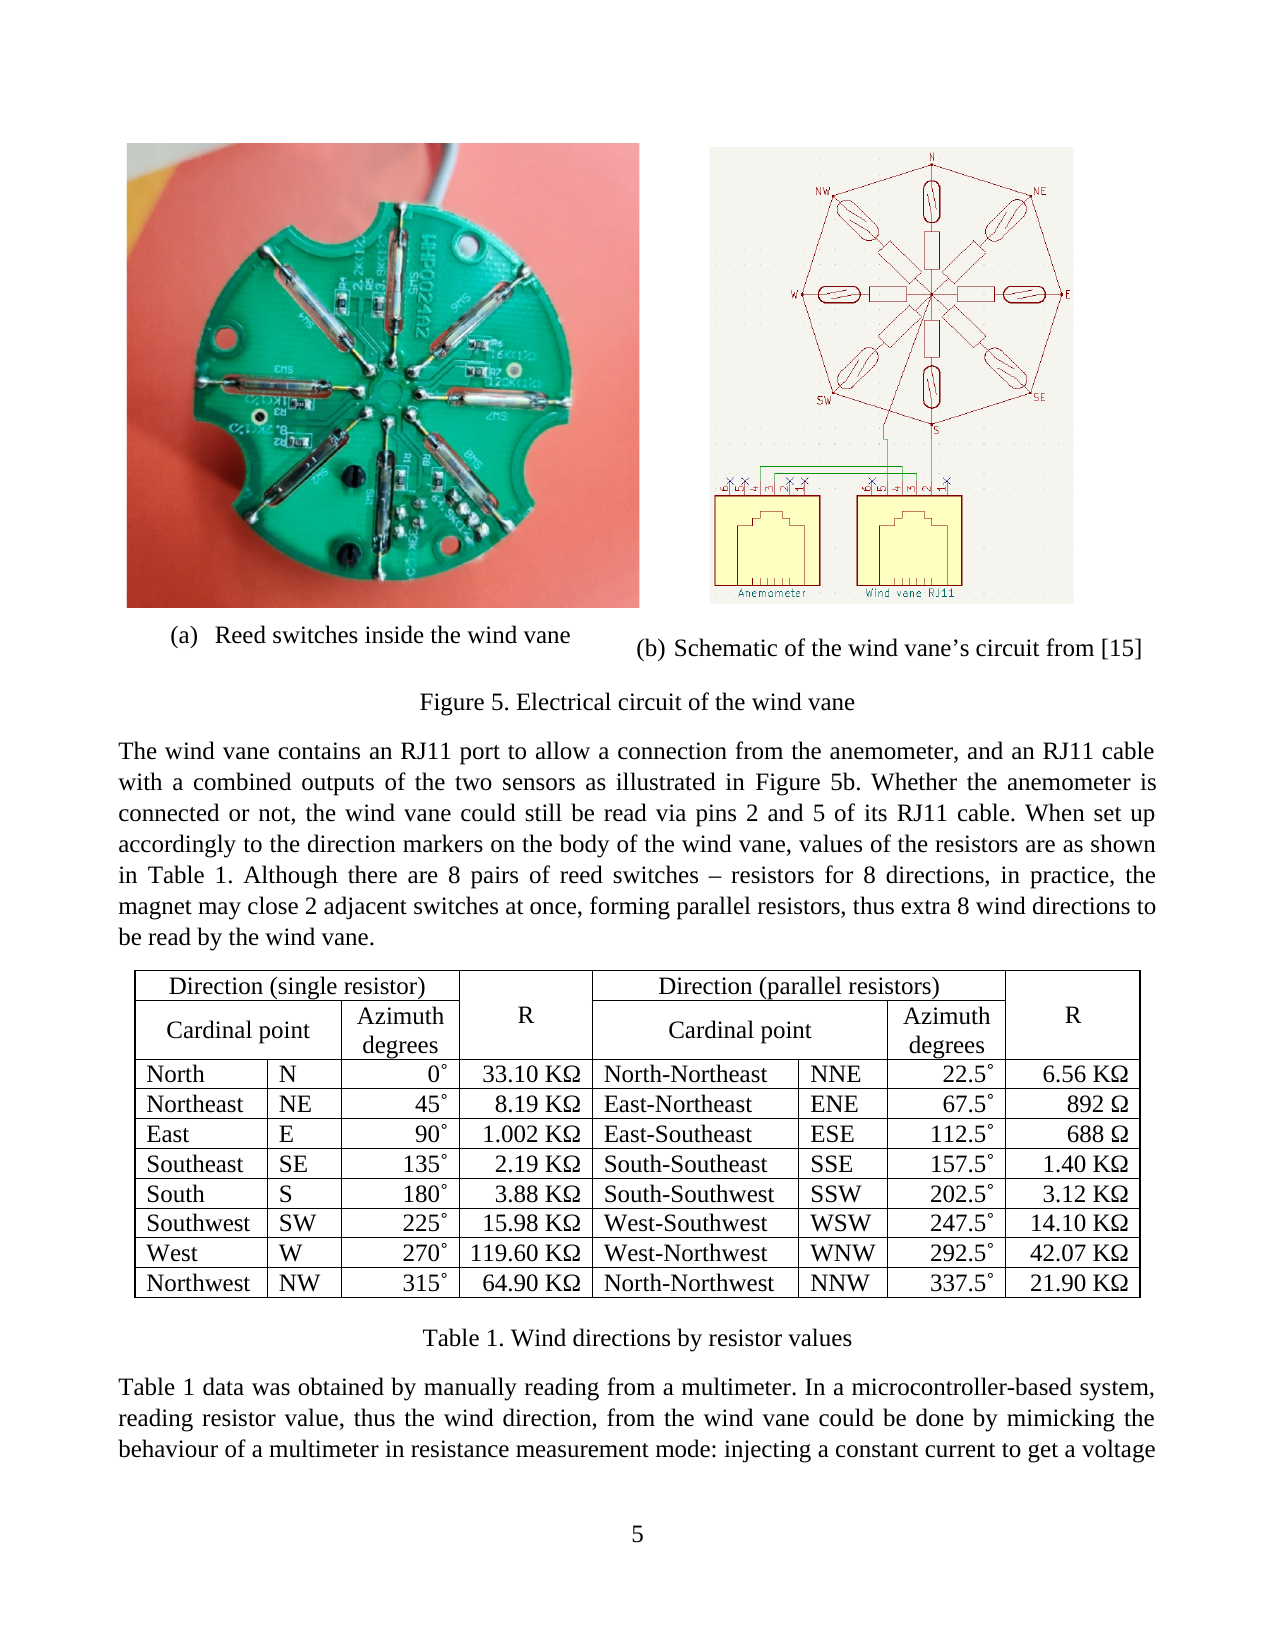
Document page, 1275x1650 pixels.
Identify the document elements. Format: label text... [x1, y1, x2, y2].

table_cell Cardinal point [593, 1001, 887, 1058]
table_cell 3.88 KΩ [460, 1179, 592, 1207]
table_cell 119.60 KΩ [460, 1238, 592, 1267]
table_cell 90˚ [342, 1119, 459, 1148]
text Table 1. Wind directions by resistor values [106, 1323, 1169, 1352]
table_header R [460, 971, 592, 1058]
table_cell 688 Ω [1006, 1119, 1139, 1148]
table_cell 202.5˚ [888, 1179, 1005, 1207]
table_cell ESE [799, 1119, 887, 1148]
table_cell NNE [799, 1060, 887, 1088]
table_cell SW [268, 1209, 341, 1237]
table_cell 247.5˚ [888, 1209, 1005, 1237]
table_cell West-Southwest [593, 1209, 798, 1237]
table_cell Northeast [136, 1089, 267, 1118]
table_cell Schematic of the wind vane’s circuit from [15] [635, 608, 1148, 662]
table_cell Northwest [136, 1268, 267, 1297]
table_cell North [136, 1060, 267, 1088]
table_cell SSE [799, 1149, 887, 1178]
table_cell Azimuth degrees [888, 1001, 1005, 1058]
table_cell 270˚ [342, 1238, 459, 1267]
table_cell East-Southeast [593, 1119, 798, 1148]
table_cell N [268, 1060, 341, 1088]
table_cell 0˚ [342, 1060, 459, 1088]
table_cell West [136, 1238, 267, 1267]
table_cell North-Northwest [593, 1268, 798, 1297]
table_cell SE [268, 1149, 341, 1178]
picture [127, 143, 640, 608]
table_cell 8.19 KΩ [460, 1089, 592, 1118]
table_cell 42.07 KΩ [1006, 1238, 1139, 1267]
table_cell 225˚ [342, 1209, 459, 1237]
table_cell S [268, 1179, 341, 1207]
table_cell 64.90 KΩ [460, 1268, 592, 1297]
table_header [635, 118, 1148, 608]
table_cell 337.5˚ [888, 1268, 1005, 1297]
table_cell ENE [799, 1089, 887, 1118]
table_cell NE [268, 1089, 341, 1118]
table_cell 157.5˚ [888, 1149, 1005, 1178]
table_cell 892 Ω [1006, 1089, 1139, 1118]
table_cell 135˚ [342, 1149, 459, 1178]
table_header [118, 118, 634, 608]
table_cell 15.98 KΩ [460, 1209, 592, 1237]
table_cell East [136, 1119, 267, 1148]
table_cell SSW [799, 1179, 887, 1207]
table_cell Southeast [136, 1149, 267, 1178]
table_cell 21.90 KΩ [1006, 1268, 1139, 1297]
table_cell 6.56 KΩ [1006, 1060, 1139, 1088]
table_cell NNW [799, 1268, 887, 1297]
table_cell 22.5˚ [888, 1060, 1005, 1088]
table_cell 45˚ [342, 1089, 459, 1118]
table_cell 180˚ [342, 1179, 459, 1207]
table_cell W [268, 1238, 341, 1267]
table_cell 1.40 KΩ [1006, 1149, 1139, 1178]
table_cell E [268, 1119, 341, 1148]
table_cell North-Northeast [593, 1060, 798, 1088]
table_header R [1006, 971, 1139, 1058]
table_cell 1.002 KΩ [460, 1119, 592, 1148]
table_cell 14.10 KΩ [1006, 1209, 1139, 1237]
picture [709, 147, 1074, 604]
table_cell 33.10 KΩ [460, 1060, 592, 1088]
table_cell 3.12 KΩ [1006, 1179, 1139, 1207]
table_cell West-Northwest [593, 1238, 798, 1267]
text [118, 1372, 1157, 1463]
table_cell Azimuth degrees [342, 1001, 459, 1058]
table_cell NW [268, 1268, 341, 1297]
text The wind vane contains an RJ11 port to allow a connection from the anemometer, and an RJ11 cable with a combined outputs of the two sensors as illustrated in Figure 5b. Whether the anemometer is connected or not, the wind vane could still be read via pins 2 and 5 of its RJ11 cable. When set up accordingly to the direction markers on the body of the wind vane, values of the resistors are as shown in Table 1. Although there are 8 pairs of reed switches – resistors for 8 directions, in practice, the magnet may close 2 adjacent switches at once, forming parallel resistors, thus extra 8 wind directions to be read by the wind vane. [118, 736, 1157, 951]
table_cell Southwest [136, 1209, 267, 1237]
table_cell Reed switches inside the wind vane [118, 608, 634, 662]
table_cell Cardinal point [136, 1001, 341, 1058]
table_header Direction (single resistor) [136, 971, 459, 1000]
table_cell 67.5˚ [888, 1089, 1005, 1118]
table_cell WNW [799, 1238, 887, 1267]
table_header Direction (parallel resistors) [593, 971, 1005, 1000]
table_cell East-Northeast [593, 1089, 798, 1118]
table_cell 112.5˚ [888, 1119, 1005, 1148]
table_cell South [136, 1179, 267, 1207]
table_cell South-Southwest [593, 1179, 798, 1207]
table_cell 292.5˚ [888, 1238, 1005, 1267]
table_cell 2.19 KΩ [460, 1149, 592, 1178]
table_cell WSW [799, 1209, 887, 1237]
table_cell South-Southeast [593, 1149, 798, 1178]
table_cell 315˚ [342, 1268, 459, 1297]
text Figure 5. Electrical circuit of the wind vane [106, 687, 1169, 715]
